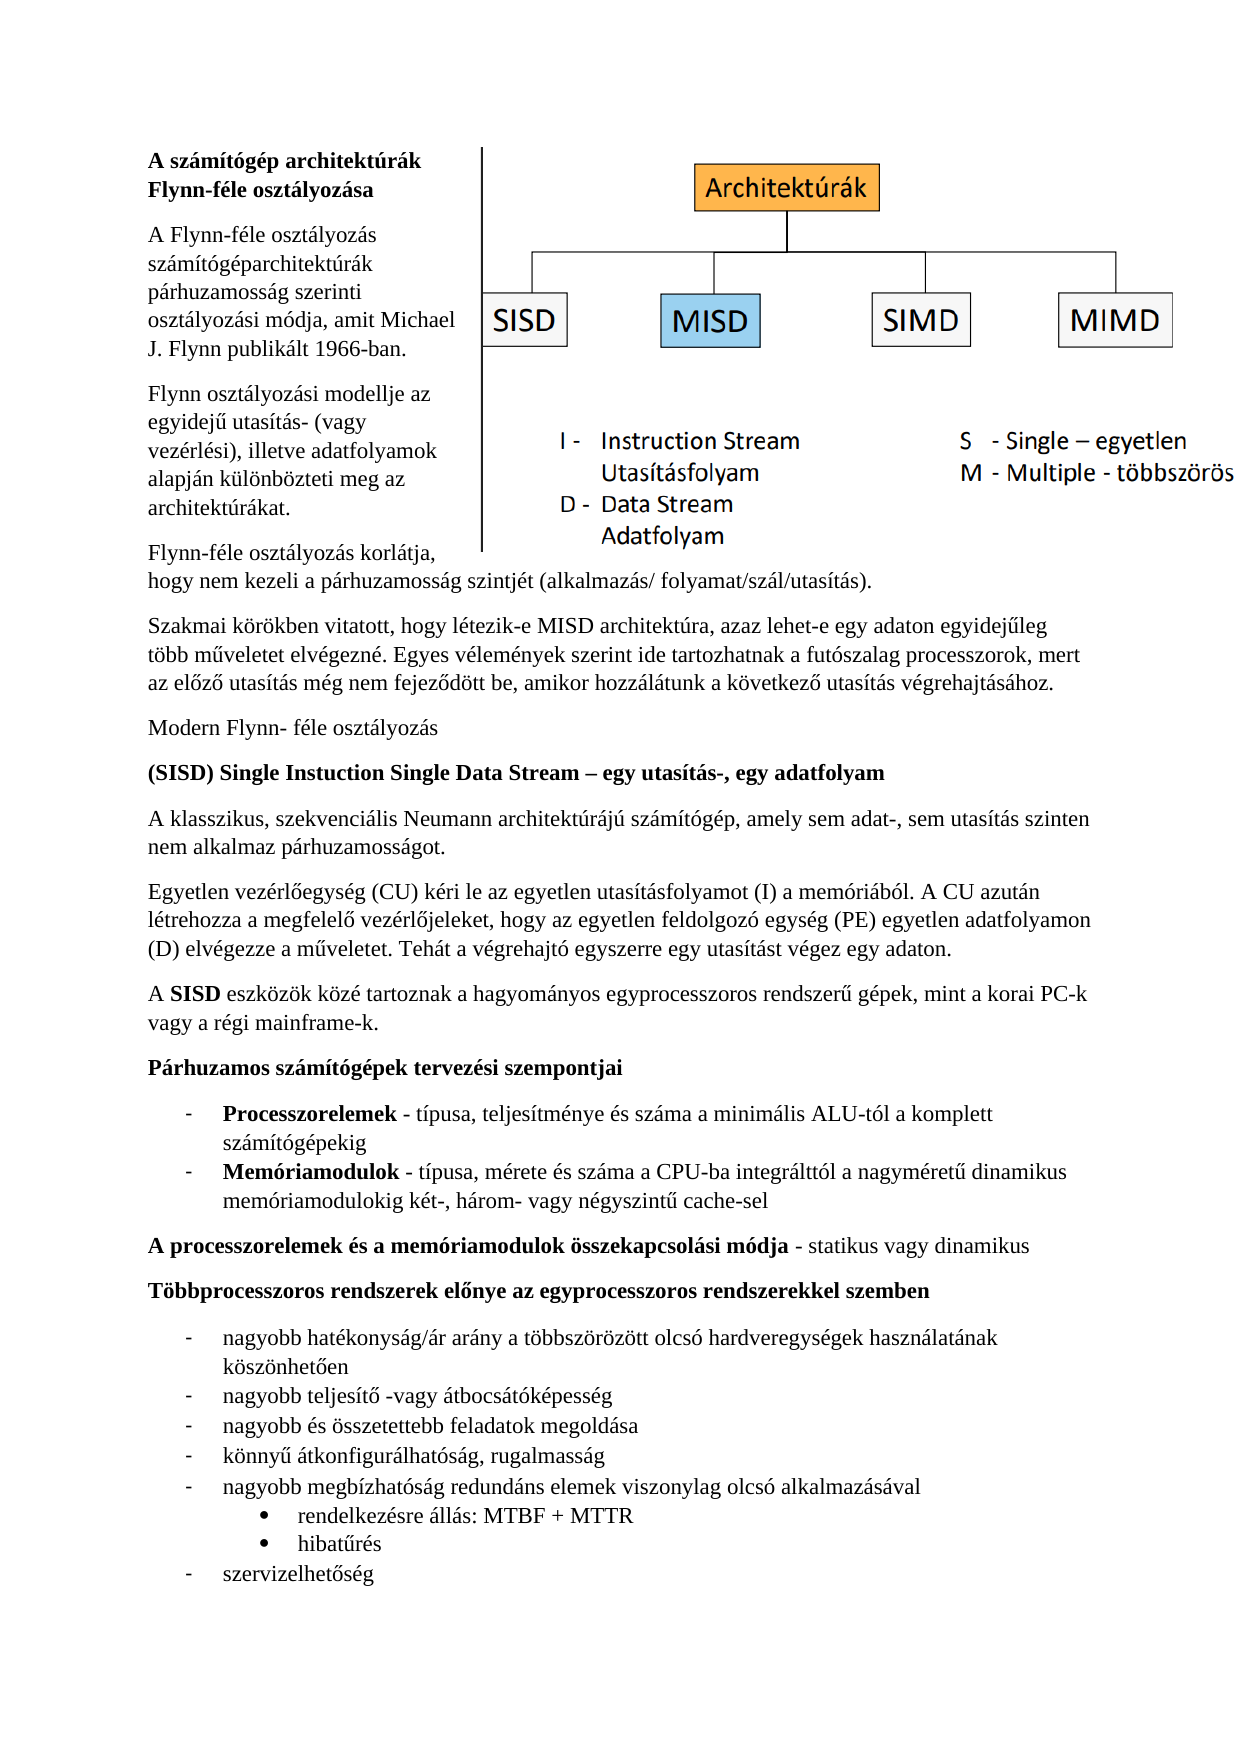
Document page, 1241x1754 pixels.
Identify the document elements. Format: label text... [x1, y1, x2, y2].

text Szakmai körökben vitatott, hogy létezik-e MISD architektúra, azaz lehet-e egy adaton egyidejűleg több műveletet elvégezné. Egyes vélemények szerint ide tartozhatnak a futószalag processzorok, mert az előző utasítás még nem fejeződött be, amikor hozzálátunk a következő utasítás végrehajtásához. [148, 612, 1093, 696]
list Processzorelemek - típusa, teljesítménye és száma a minimális ALU-tól a komplett számítógépekig [185, 1099, 1093, 1155]
text A Flynn-féle osztályozás számítógéparchitektúrák párhuzamosság szerinti osztályozási módja, amit Michael J. Flynn publikált 1966-ban. [148, 221, 480, 361]
picture [480, 147, 1240, 552]
list Memóriamodulok - típusa, mérete és száma a CPU-ba integrálttól a nagyméretű dinamikus memóriamodulokig két-, három- vagy négyszintű cache-sel [185, 1157, 1093, 1214]
text Modern Flynn- féle osztályozás [148, 714, 1093, 741]
text (SISD) Single Instuction Single Data Stream – egy utasítás-, egy adatfolyam [148, 759, 1093, 786]
list könnyű átkonfigurálhatóság, rugalmasság [185, 1442, 1093, 1470]
text Egyetlen vezérlőegység (CU) kéri le az egyetlen utasításfolyamot (I) a memóriából. A CU azután létrehozza a megfelelő vezérlőjeleket, hogy az egyetlen feldolgozó egység (PE) egyetlen adatfolyamon (D) elvégezze a műveletet. Tehát a végrehajtó egyszerre egy utasítást végez egy adaton. [148, 878, 1093, 961]
text A SISD eszközök közé tartoznak a hagyományos egyprocesszoros rendszerű gépek, mint a korai PC-k vagy a régi mainframe-k. [148, 980, 1093, 1035]
text Flynn osztályozási modellje az egyidejű utasítás- (vagy vezérlési), illetve adatfolyamok alapján különbözteti meg az architektúrákat. [148, 380, 480, 520]
text A számítógép architektúrák Flynn-féle osztályozása [148, 148, 480, 202]
text A klasszikus, szekvenciális Neumann architektúrájú számítógép, amely sem adat-, sem utasítás szinten nem alkalmaz párhuzamosságot. [148, 804, 1093, 859]
list nagyobb megbízhatóság redundáns elemek viszonylag olcsó alkalmazásával [185, 1472, 1093, 1500]
list nagyobb hatékonyság/ár arány a többszörözött olcsó hardveregységek használatának köszönhetően [185, 1323, 1093, 1379]
list hibatűrés [260, 1531, 1093, 1557]
text Párhuzamos számítógépek tervezési szempontjai [148, 1054, 1093, 1080]
list rendelkezésre állás: MTBF + MTTR [260, 1502, 1093, 1528]
text A processzorelemek és a memóriamodulok összekapcsolási módja - statikus vagy dinamikus [148, 1232, 1093, 1259]
text Flynn-féle osztályozás korlátja, hogy nem kezeli a párhuzamosság szintjét (alkalmazás/ folyamat/szál/utasítás). [148, 539, 1093, 594]
list szervizelhetőség [185, 1559, 1093, 1587]
text Többprocesszoros rendszerek előnye az egyprocesszoros rendszerekkel szemben [148, 1278, 1093, 1304]
list nagyobb teljesítő -vagy átbocsátóképesség [185, 1381, 1093, 1409]
list nagyobb és összetettebb feladatok megoldása [185, 1411, 1093, 1439]
